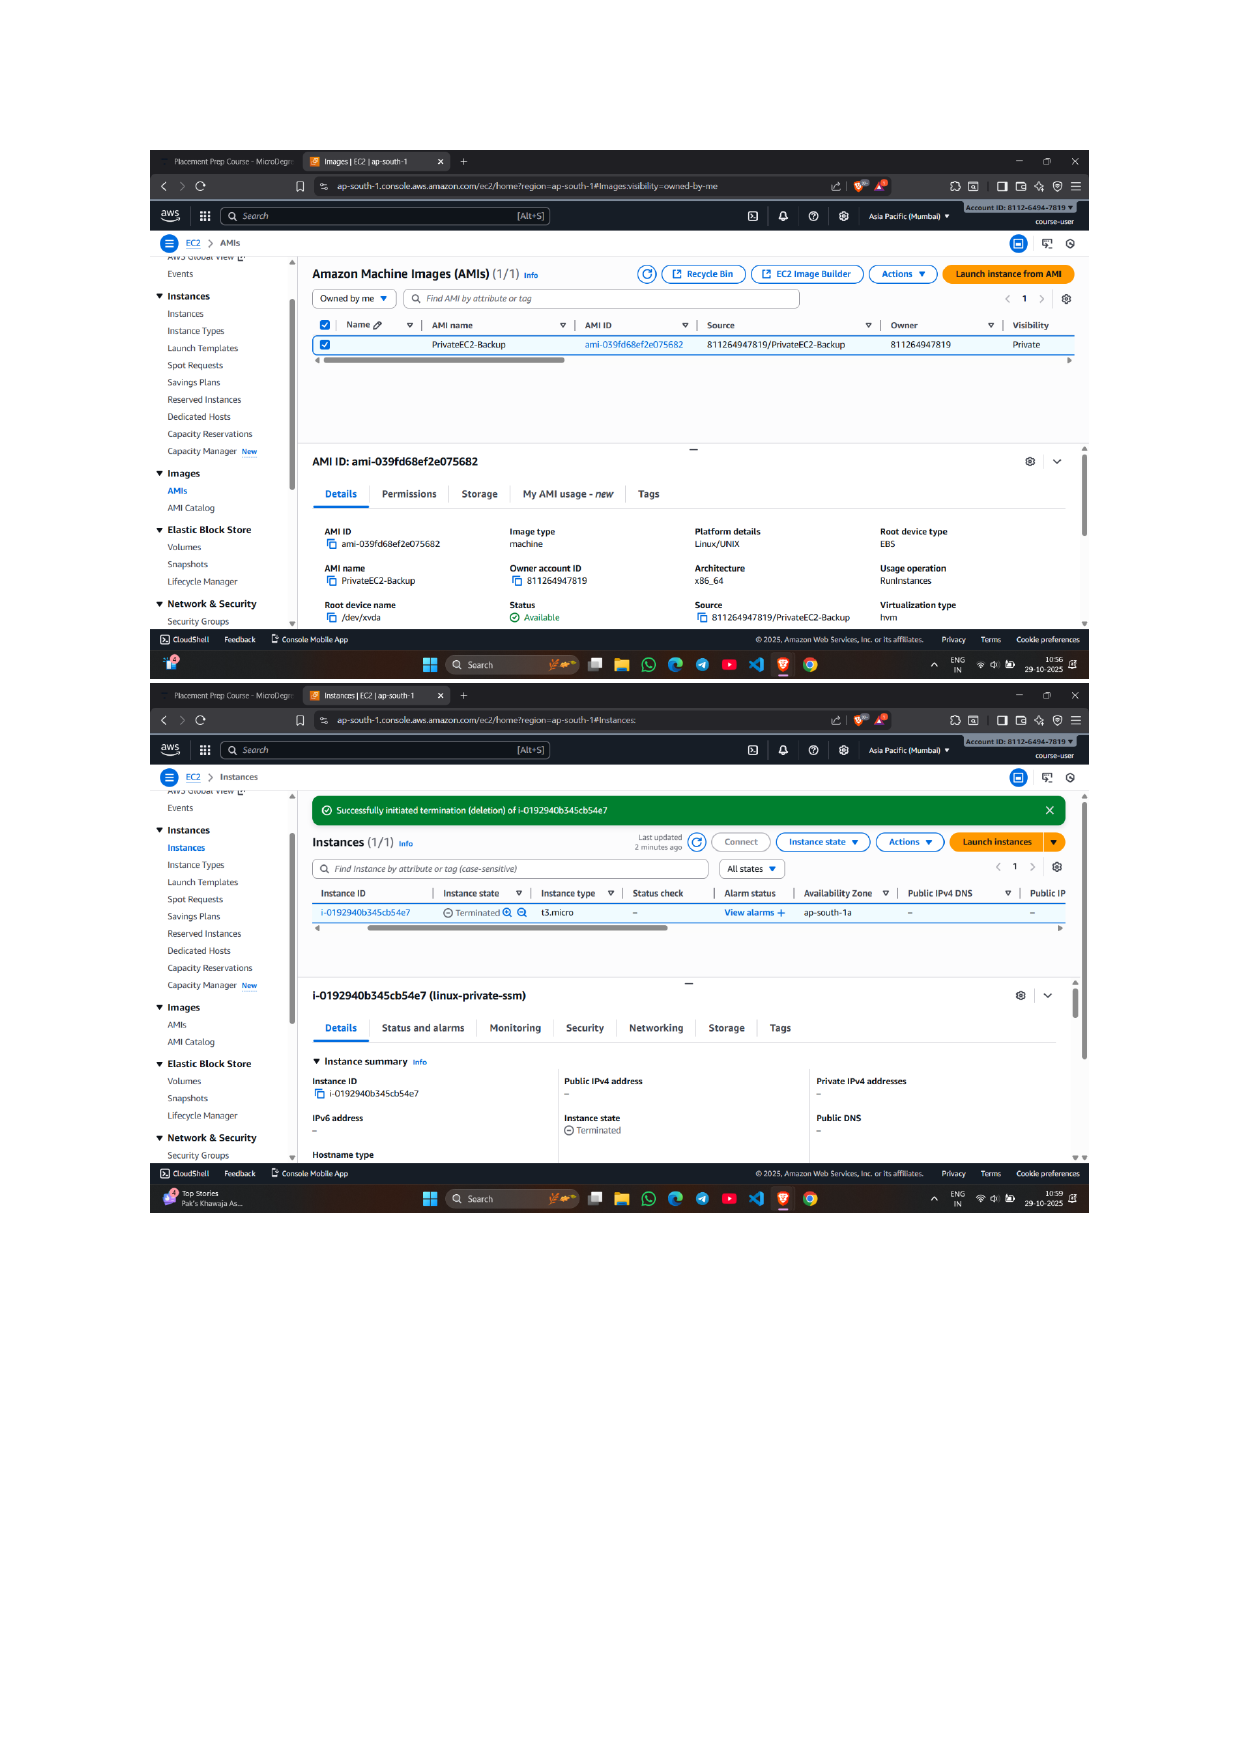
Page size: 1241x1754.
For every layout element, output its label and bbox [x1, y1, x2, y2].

picture [150, 683, 1089, 1213]
picture [150, 150, 1089, 679]
